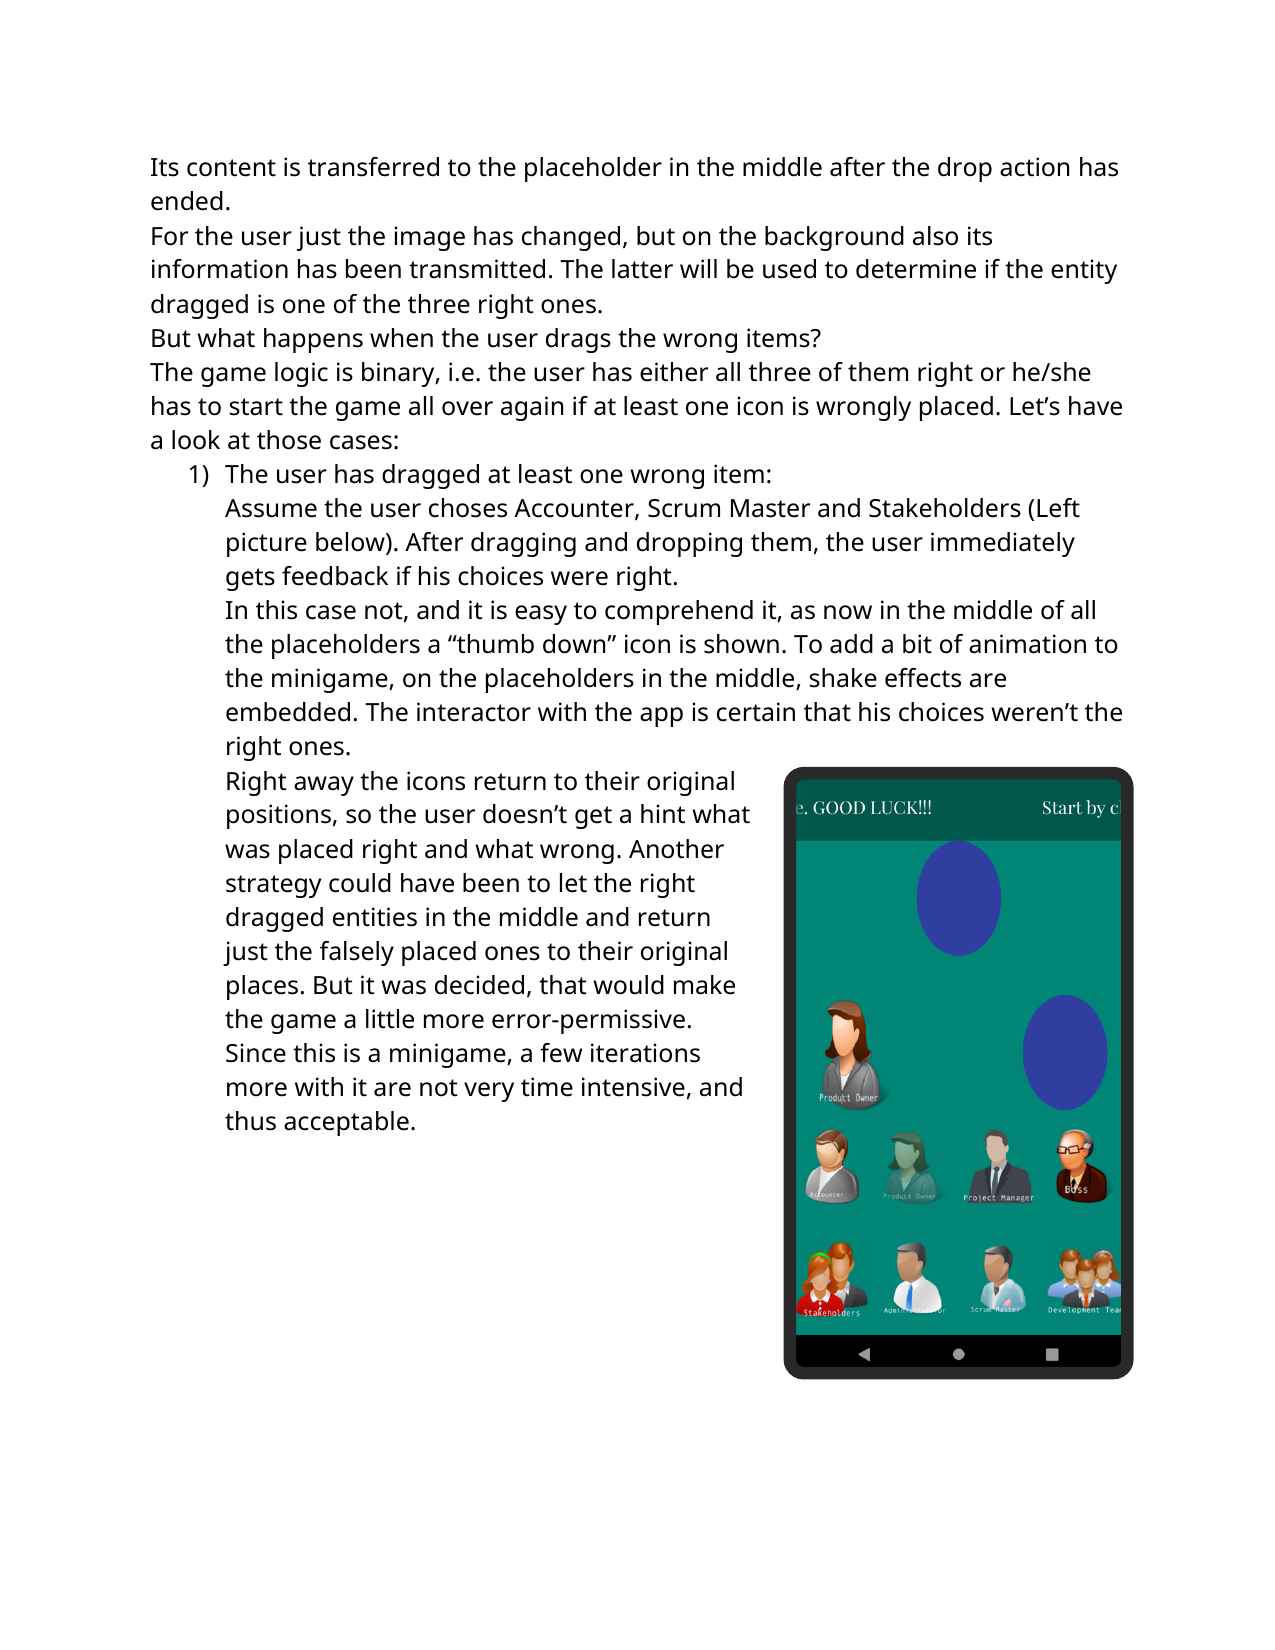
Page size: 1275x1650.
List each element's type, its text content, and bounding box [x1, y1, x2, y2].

text Assume the user choses Accounter, Scrum Master and Stakeholders (Left picture below). After dragging and dropping them, the user immediately gets feedback if his choices were right. [225, 491, 1125, 593]
text Right away the icons return to their original positions, so the user doesn’t get a hint what was placed right and what wrong. Another strategy could have been to let the right dragged entities in the middle and return just the falsely placed ones to their original places. But it was decided, that would make the game a little more error-permissive. Since this is a minigame, a few iterations more with it are not very time intensive, and thus acceptable. [225, 763, 1125, 1138]
picture [797, 780, 1121, 1366]
text For the user just the image has changed, but on the background also its information has been transmitted. The latter will be used to determine if the entity dragged is one of the three right ones. [150, 218, 1125, 320]
text Its content is transferred to the placeholder in the middle after the drop action has ended. [150, 150, 1125, 218]
list The user has dragged at least one wrong item: [187, 457, 1125, 491]
text In this case not, and it is easy to comprehend it, as now in the middle of all the placeholders a “thumb down” icon is shown. To add a bit of animation to the minigame, on the placeholders in the middle, shake effects are embedded. The interactor with the app is certain that his choices weren’t the right ones. [225, 593, 1125, 763]
text But what happens when the user drags the wrong items? [150, 320, 1125, 354]
text The game logic is binary, i.e. the user has either all three of them right or he/she has to start the game all over again if at least one icon is wrongly placed. Let’s have a look at those cases: [150, 354, 1125, 457]
